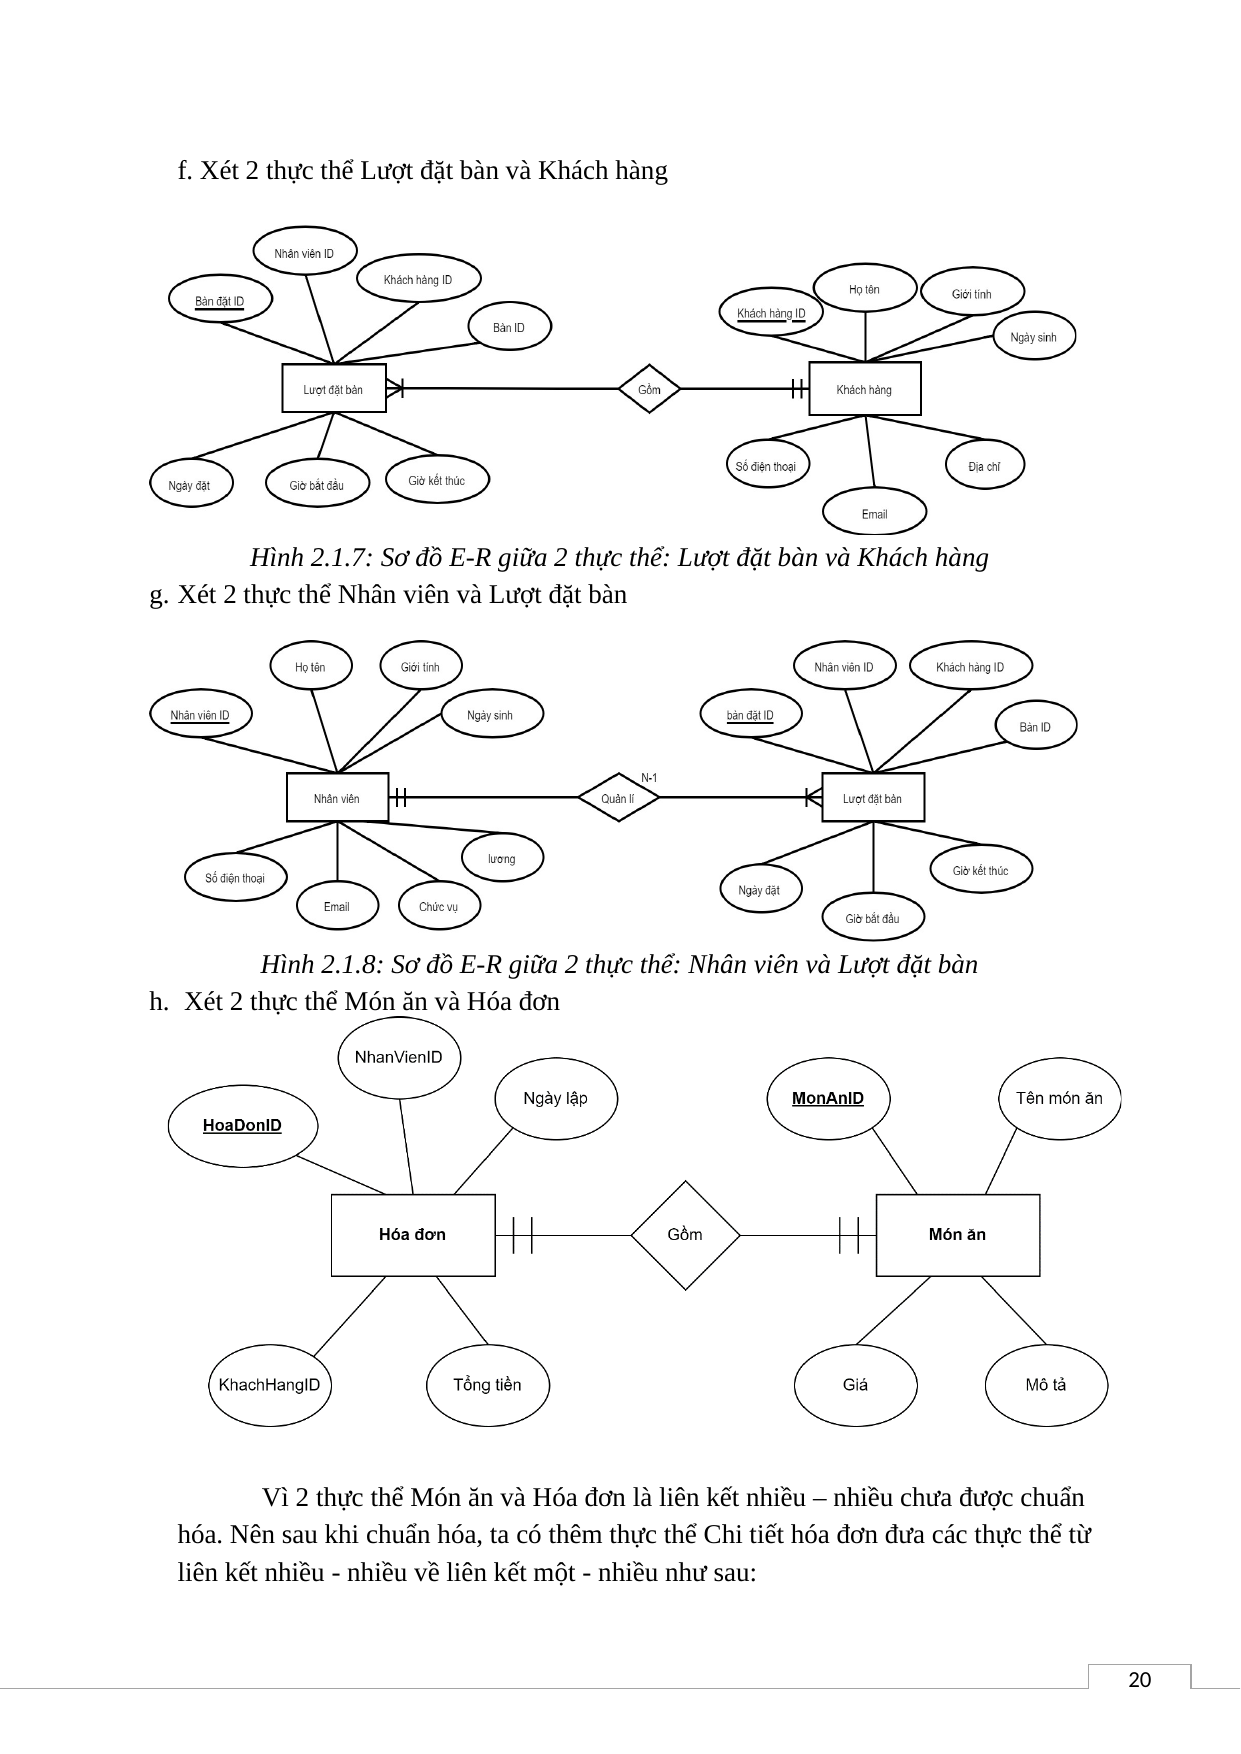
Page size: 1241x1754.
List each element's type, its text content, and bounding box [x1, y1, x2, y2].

picture [149, 225, 1077, 535]
text Hình 2.1.7: Sơ đồ E-R giữa 2 thực thể: Lượt đặt bàn và Khách hàng [149, 541, 1092, 572]
list Xét 2 thực thể Nhân viên và Lượt đặt bàn [149, 578, 1092, 609]
list Xét 2 thực thể Món ăn và Hóa đơn [149, 986, 1092, 1017]
text f. Xét 2 thực thể Lượt đặt bàn và Khách hàng [177, 154, 1092, 185]
list Vì 2 thực thể Món ăn và Hóa đơn là liên kết nhiều – nhiều chưa được chuẩn hóa. Nên sau khi chuẩn hóa, ta có thêm thực thể Chi tiết hóa đơn đưa các thực thể từ liên kết nhiều - nhiều về liên kết một - nhiều như sau: [177, 1476, 1092, 1589]
text Hình 2.1.8: Sơ đồ E-R giữa 2 thực thể: Nhân viên và Lượt đặt bàn [149, 948, 1092, 979]
picture [149, 640, 1078, 942]
picture [167, 1016, 1122, 1427]
